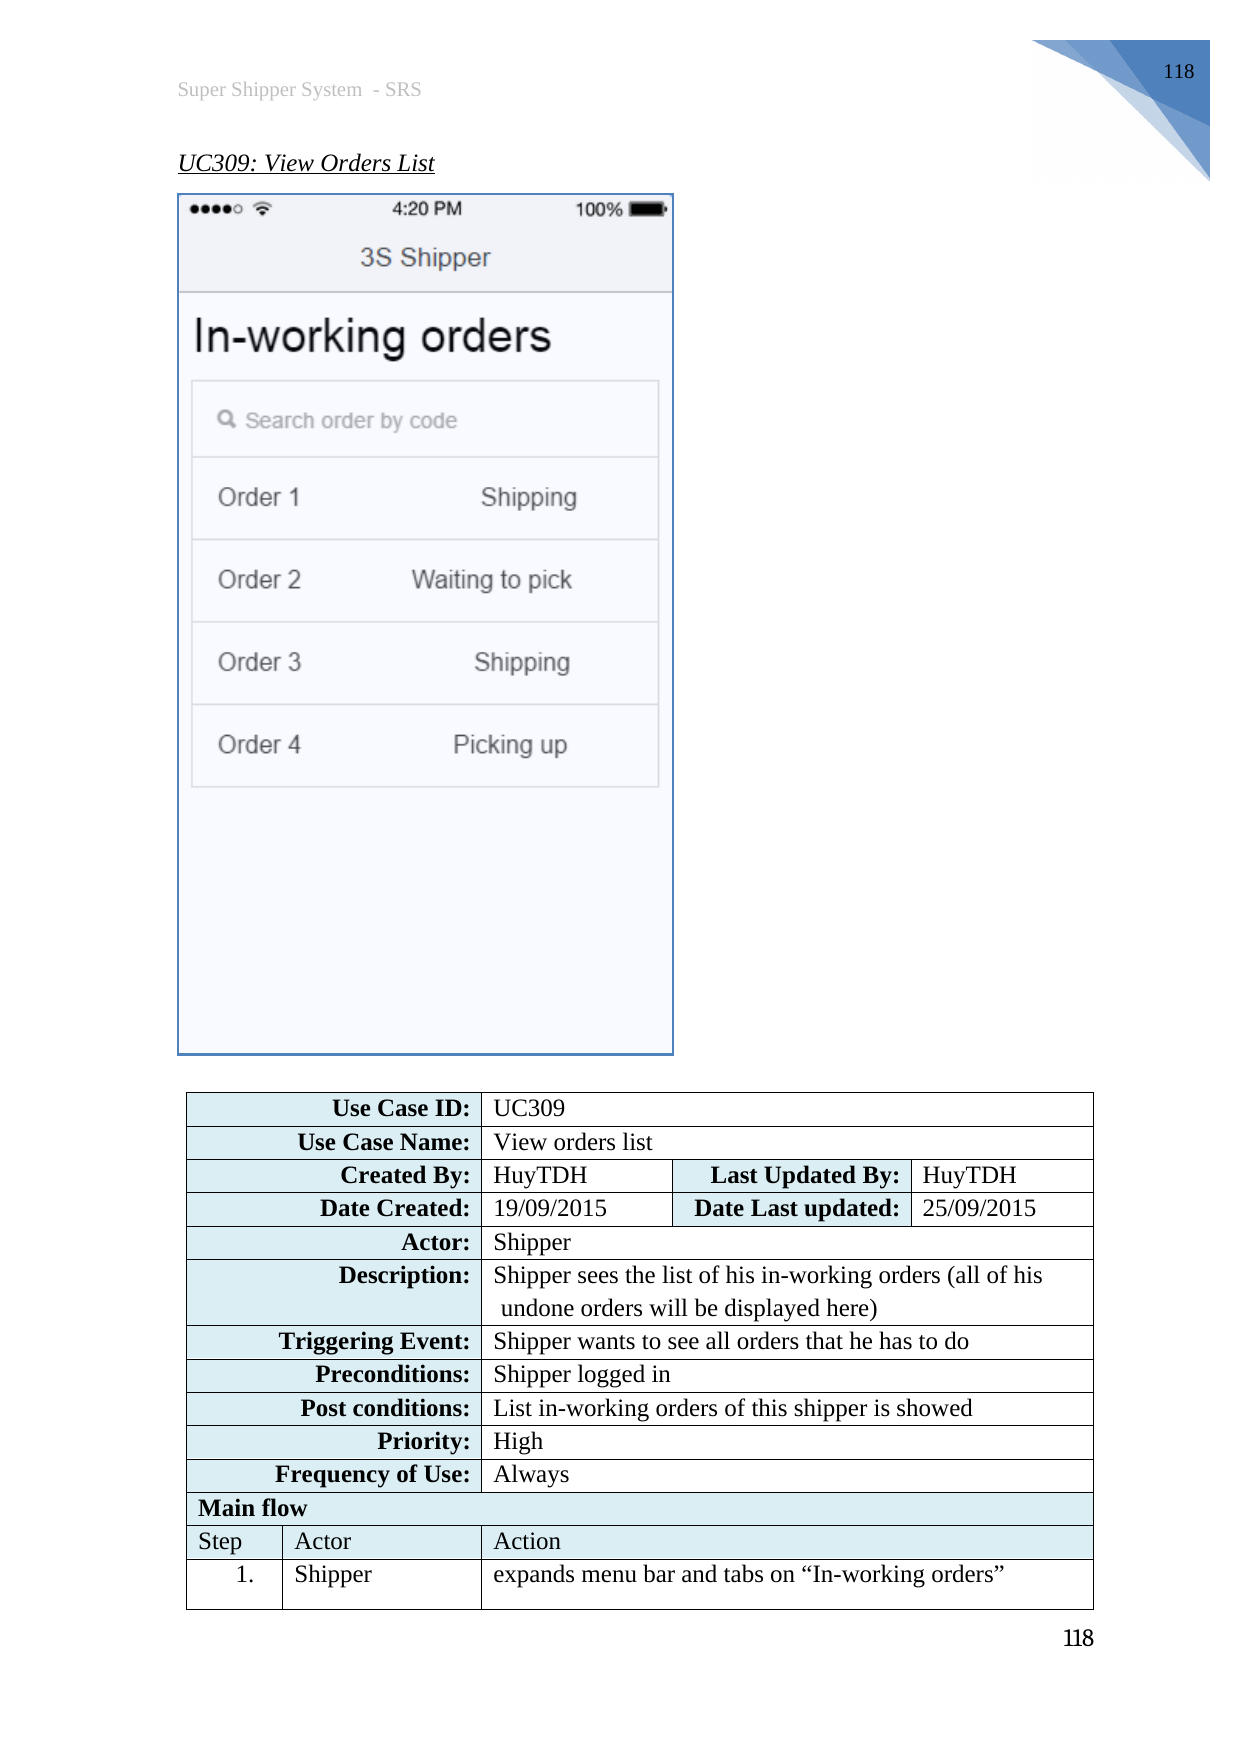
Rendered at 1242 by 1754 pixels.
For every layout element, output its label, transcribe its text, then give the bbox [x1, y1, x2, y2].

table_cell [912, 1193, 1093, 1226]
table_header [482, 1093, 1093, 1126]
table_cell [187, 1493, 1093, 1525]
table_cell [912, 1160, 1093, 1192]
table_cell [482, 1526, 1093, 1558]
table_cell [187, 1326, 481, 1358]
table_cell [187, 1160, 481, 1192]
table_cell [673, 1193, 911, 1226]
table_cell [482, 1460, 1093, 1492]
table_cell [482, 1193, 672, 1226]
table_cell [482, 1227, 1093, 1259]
subtitle UC309: View Orders List [177, 148, 1094, 176]
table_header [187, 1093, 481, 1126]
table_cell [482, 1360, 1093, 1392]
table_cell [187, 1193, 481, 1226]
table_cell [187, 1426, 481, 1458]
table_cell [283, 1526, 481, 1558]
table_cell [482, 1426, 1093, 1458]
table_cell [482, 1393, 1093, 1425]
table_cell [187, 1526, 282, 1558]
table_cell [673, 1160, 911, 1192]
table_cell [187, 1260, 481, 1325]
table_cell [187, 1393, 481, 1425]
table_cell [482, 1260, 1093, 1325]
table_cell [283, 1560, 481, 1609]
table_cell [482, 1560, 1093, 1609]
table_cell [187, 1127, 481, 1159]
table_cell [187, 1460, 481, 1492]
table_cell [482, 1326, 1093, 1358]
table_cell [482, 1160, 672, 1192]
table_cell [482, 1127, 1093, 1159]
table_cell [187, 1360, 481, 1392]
picture [179, 195, 672, 1053]
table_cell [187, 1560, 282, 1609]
picture [1029, 40, 1210, 182]
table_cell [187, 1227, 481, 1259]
